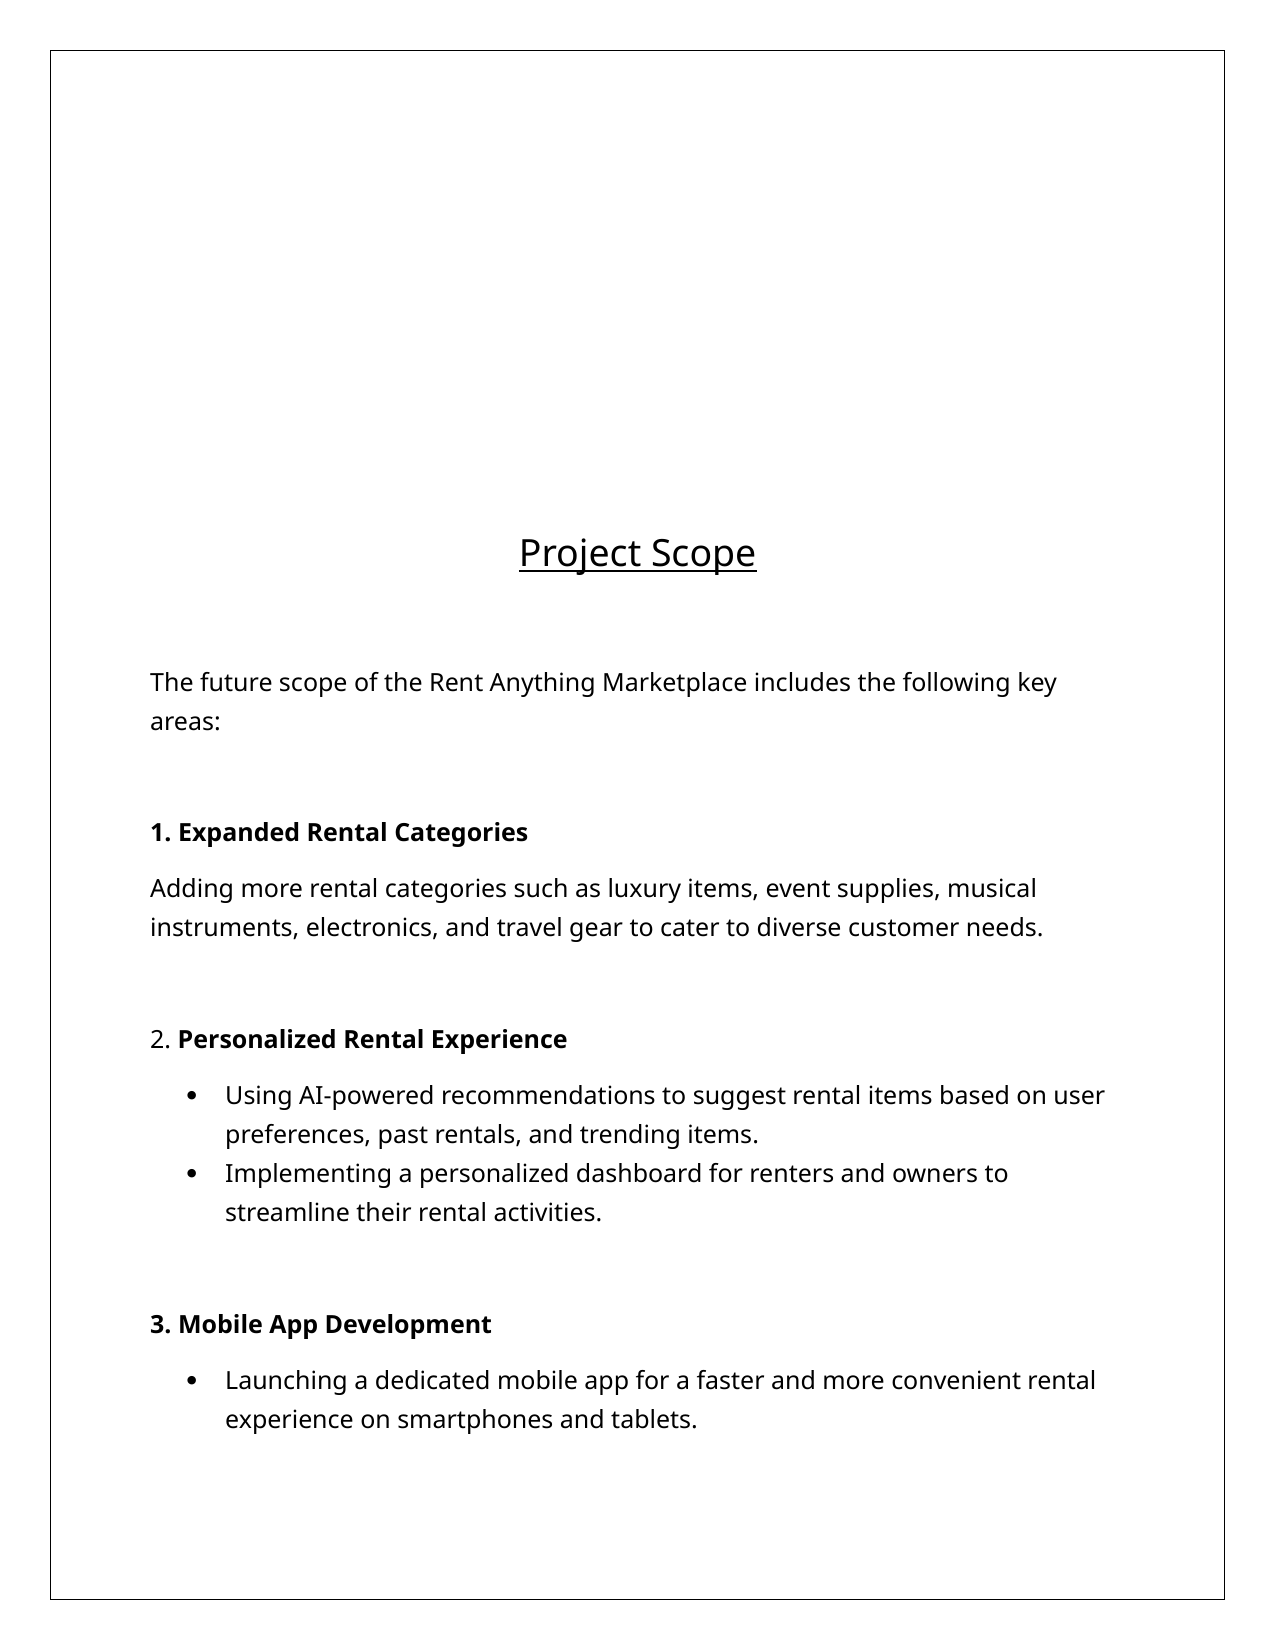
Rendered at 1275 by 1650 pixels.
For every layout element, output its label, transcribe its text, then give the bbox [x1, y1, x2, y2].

list Using AI-powered recommendations to suggest rental items based on user preferences, past rentals, and trending items. [187, 1077, 1125, 1151]
text The future scope of the Rent Anything Marketplace includes the following key areas: [150, 664, 1125, 737]
text Adding more rental categories such as luxury items, event supplies, musical instruments, electronics, and travel gear to cater to diverse customer needs. [150, 871, 1125, 944]
text 2. Personalized Rental Experience [150, 1022, 1125, 1056]
text 1. Expanded Rental Categories [150, 815, 1125, 849]
list Implementing a personalized dashboard for renters and owners to streamline their rental activities. [187, 1156, 1125, 1229]
text Project Scope [150, 527, 1125, 578]
list Launching a dedicated mobile app for a faster and more convenient rental experience on smartphones and tablets. [187, 1362, 1125, 1436]
text 3. Mobile App Development [150, 1307, 1125, 1341]
